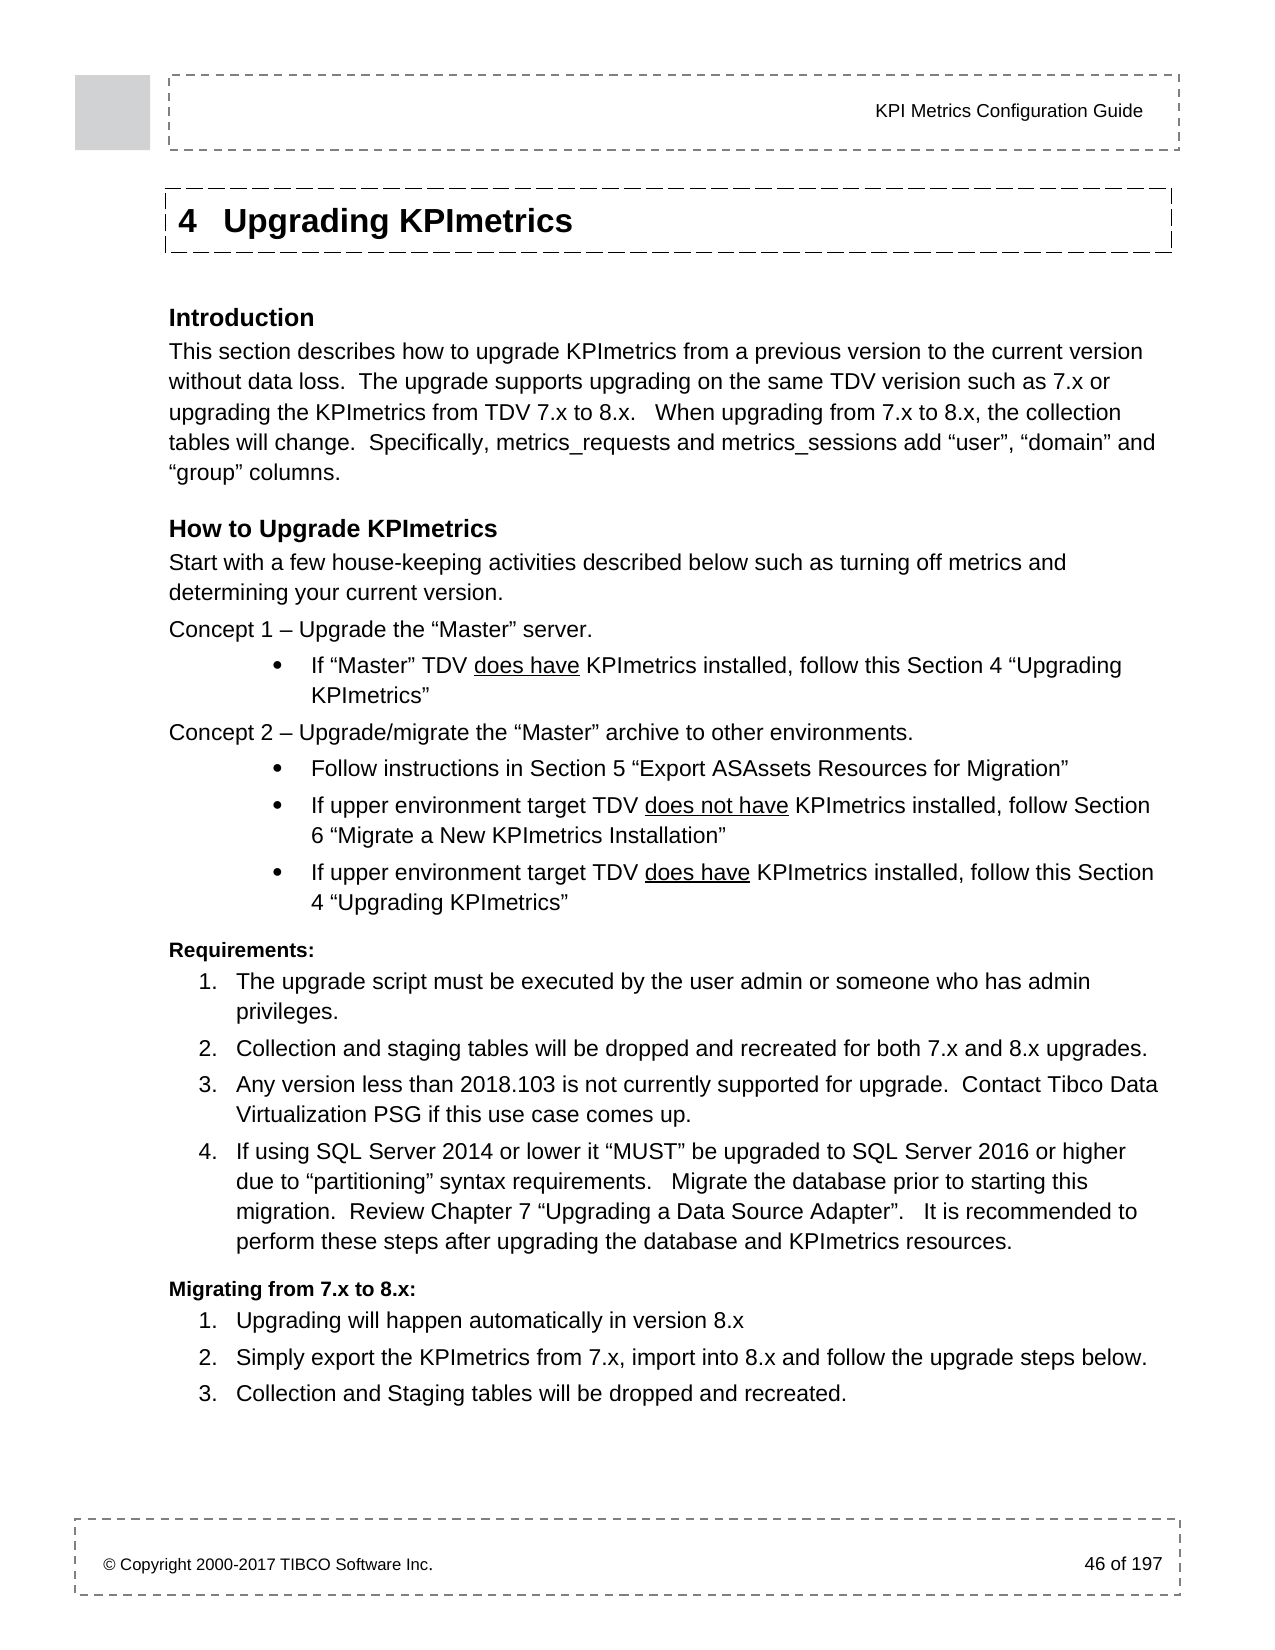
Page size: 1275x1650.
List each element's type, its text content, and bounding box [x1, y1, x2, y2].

subtitle Introduction [169, 303, 1162, 332]
list If using SQL Server 2014 or lower it “MUST” be upgraded to SQL Server 2016 or higher due to “partitioning” syntax requirements. Migrate the database prior to starting this migration. Review Chapter 7 “Upgrading a Data Source Adapter”. It is recommended to perform these steps after upgrading the database and KPImetrics resources. [198, 1138, 1161, 1254]
subtitle Requirements: [169, 938, 1162, 962]
text Concept 1 – Upgrade the “Master” server. [169, 616, 1161, 642]
list Upgrading will happen automatically in version 8.x [198, 1307, 1161, 1334]
list The upgrade script must be executed by the user admin or someone who has admin privileges. [198, 968, 1161, 1024]
subtitle How to Upgrade KPImetrics [169, 514, 1162, 543]
list If upper environment target TDV does not have KPImetrics installed, follow Section 6 “Migrate a New KPImetrics Installation” [273, 792, 1161, 848]
list If upper environment target TDV does have KPImetrics installed, follow this Section 4 “Upgrading KPImetrics” [273, 858, 1161, 915]
list Follow instructions in Section 5 “Export ASAssets Resources for Migration” [273, 755, 1161, 782]
list Any version less than 2018.103 is not currently supported for upgrade. Contact Tibco Data Virtualization PSG if this use case comes up. [198, 1071, 1161, 1127]
text Concept 2 – Upgrade/migrate the “Master” archive to other environments. [169, 719, 1161, 745]
list Simply export the KPImetrics from 7.x, import into 8.x and follow the upgrade steps below. [198, 1344, 1161, 1370]
text This section describes how to upgrade KPImetrics from a previous version to the current version without data loss. The upgrade supports upgrading on the same TDV verision such as 7.x or upgrading the KPImetrics from TDV 7.x to 8.x. When upgrading from 7.x to 8.x, the collection tables will change. Specifically, metrics_requests and metrics_sessions add “user”, “domain” and “group” columns. [169, 338, 1161, 485]
subtitle Migrating from 7.x to 8.x: [169, 1277, 1162, 1301]
list If “Master” TDV does have KPImetrics installed, follow this Section 4 “Upgrading KPImetrics” [273, 652, 1161, 709]
list Collection and Staging tables will be dropped and recreated. [198, 1380, 1161, 1407]
text Start with a few house-keeping activities described below such as turning off metrics and determining your current version. [169, 549, 1161, 606]
list Collection and staging tables will be dropped and recreated for both 7.x and 8.x upgrades. [198, 1034, 1161, 1061]
subtitle Upgrading KPImetrics [164, 187, 1172, 253]
